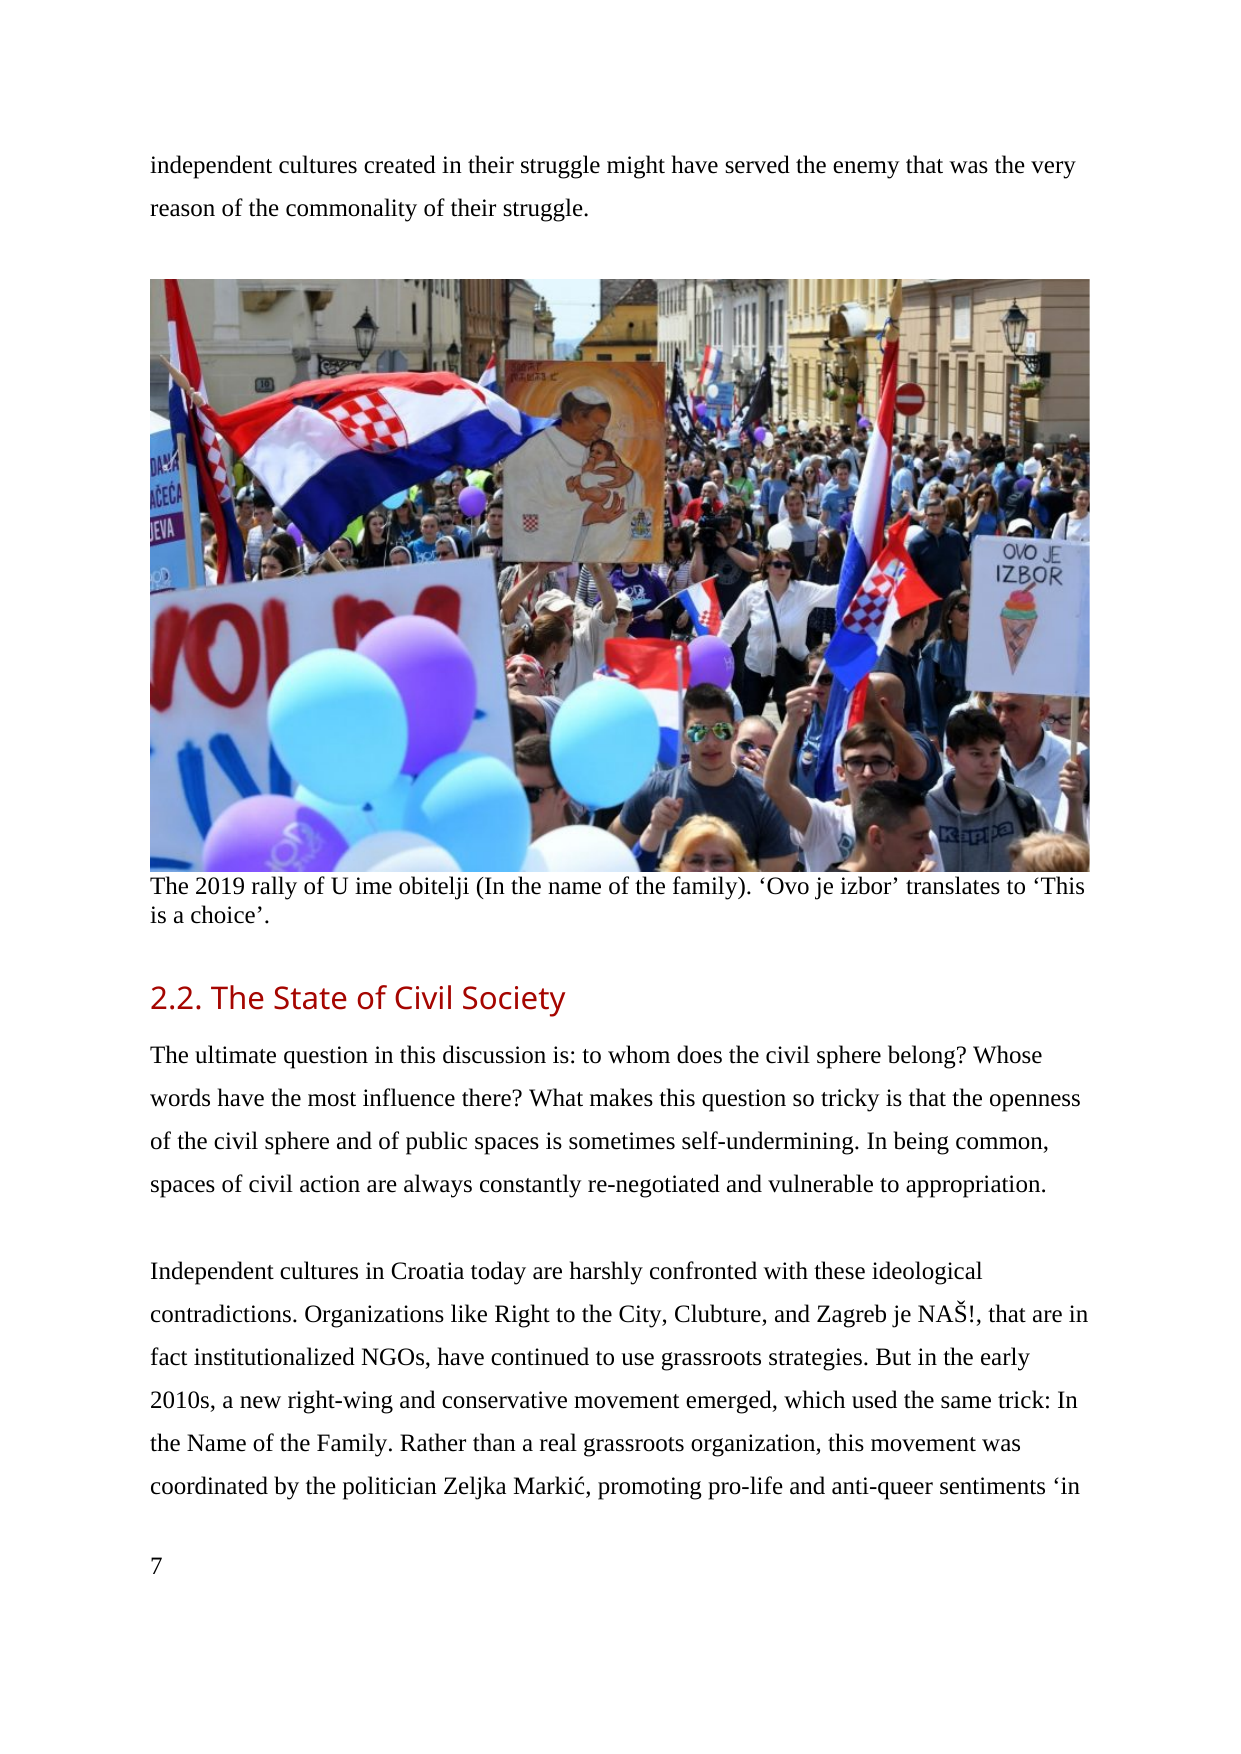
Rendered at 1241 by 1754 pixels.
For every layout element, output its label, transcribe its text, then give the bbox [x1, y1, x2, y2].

picture [150, 279, 1090, 872]
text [150, 150, 1090, 222]
subtitle 2.2. The State of Civil Society [150, 976, 1090, 1019]
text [150, 1256, 1090, 1500]
text The 2019 rally of U ime obitelji (In the name of the family). ‘Ovo je izbor’ translates to ‘This is a choice’. [150, 872, 1090, 929]
text The ultimate question in this discussion is: to whom does the civil sphere belong? Whose words have the most influence there? What makes this question so tricky is that the openness of the civil sphere and of public spaces is sometimes self-undermining. In being common, spaces of civil action are always constantly re-negotiated and vulnerable to appropriation. [150, 1040, 1090, 1198]
